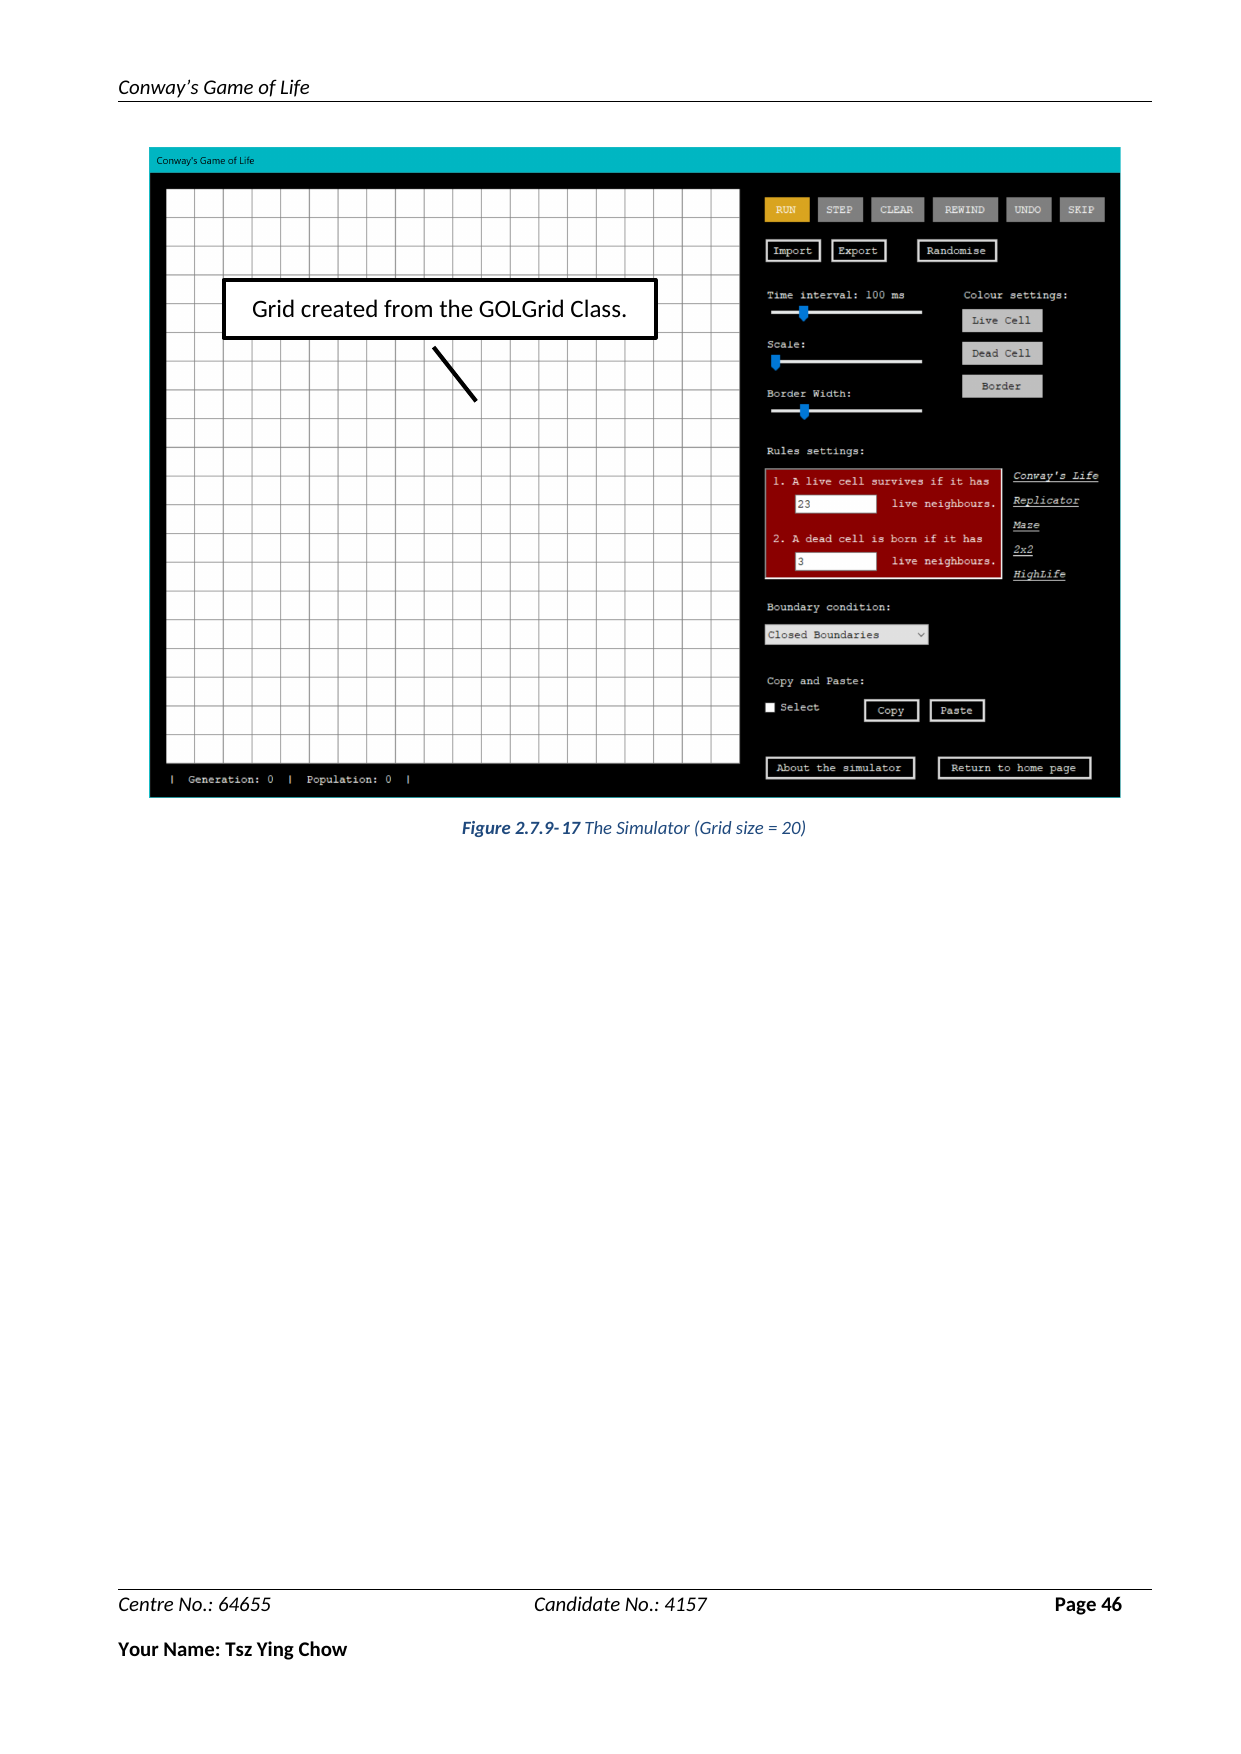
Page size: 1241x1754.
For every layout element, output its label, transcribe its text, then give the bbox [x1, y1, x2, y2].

picture [149, 147, 1121, 798]
